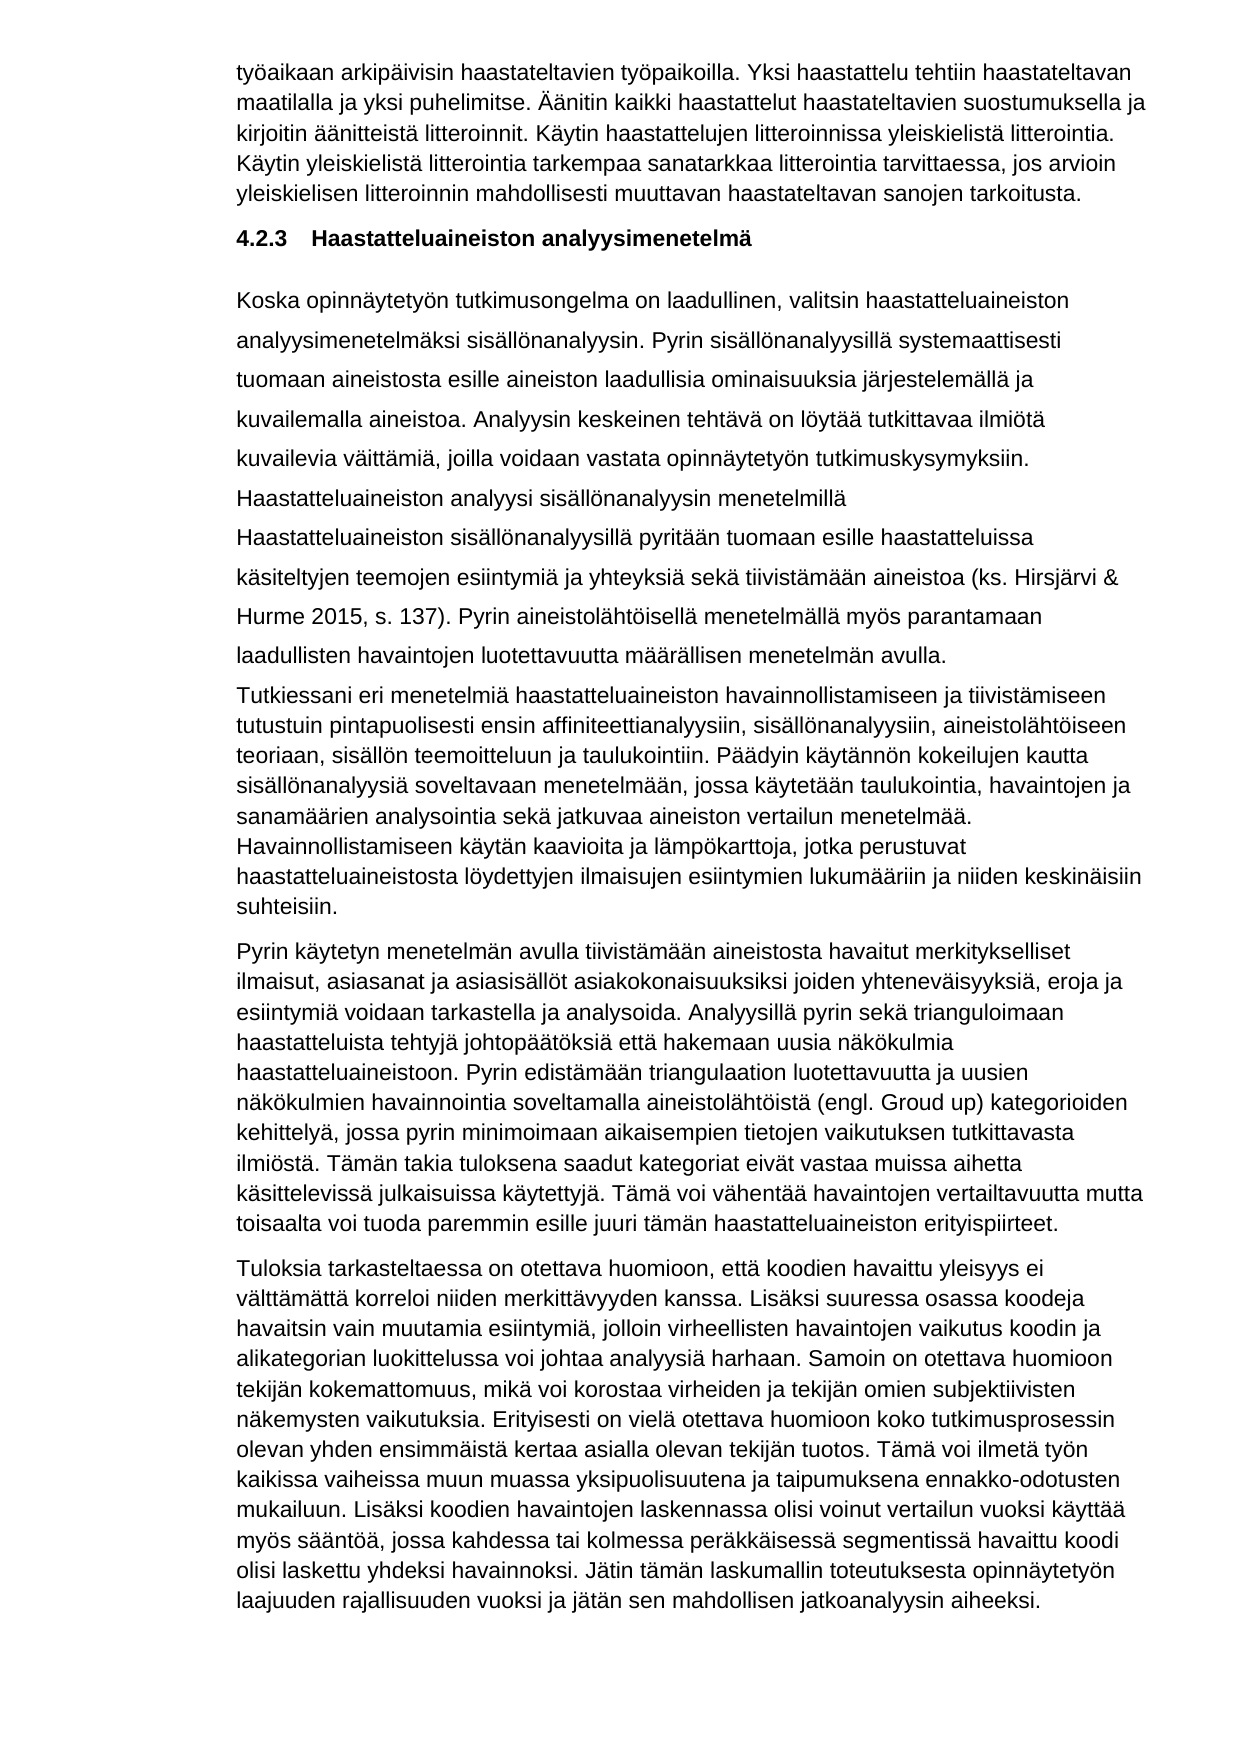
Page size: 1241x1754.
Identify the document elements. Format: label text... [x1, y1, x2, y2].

text Pyrin käytetyn menetelmän avulla tiivistämään aineistosta havaitut merkitykselliset ilmaisut, asiasanat ja asiasisällöt asiakokonaisuuksiksi joiden yhteneväisyyksiä, eroja ja esiintymiä voidaan tarkastella ja analysoida. Analyysillä pyrin sekä trianguloimaan haastatteluista tehtyjä johtopäätöksiä että hakemaan uusia näkökulmia haastatteluaineistoon. Pyrin edistämään triangulaation luotettavuutta ja uusien näkökulmien havainnointia soveltamalla aineistolähtöistä (engl. Groud up) kategorioiden kehittelyä, jossa pyrin minimoimaan aikaisempien tietojen vaikutuksen tutkittavasta ilmiöstä. Tämän takia tuloksena saadut kategoriat eivät vastaa muissa aihetta käsittelevissä julkaisuissa käytettyjä. Tämä voi vähentää havaintojen vertailtavuutta mutta toisaalta voi tuoda paremmin esille juuri tämän haastatteluaineiston erityispiirteet. [236, 938, 1152, 1236]
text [236, 59, 1152, 206]
subtitle Haastatteluaineiston analyysimenetelmä [236, 225, 1152, 251]
text Tuloksia tarkasteltaessa on otettava huomioon, että koodien havaittu yleisyys ei välttämättä korreloi niiden merkittävyyden kanssa. Lisäksi suuressa osassa koodeja havaitsin vain muutamia esiintymiä, jolloin virheellisten havaintojen vaikutus koodin ja alikategorian luokittelussa voi johtaa analyysiä harhaan. Samoin on otettava huomioon tekijän kokemattomuus, mikä voi korostaa virheiden ja tekijän omien subjektiivisten näkemysten vaikutuksia. Erityisesti on vielä otettava huomioon koko tutkimusprosessin olevan yhden ensimmäistä kertaa asialla olevan tekijän tuotos. Tämä voi ilmetä työn kaikissa vaiheissa muun muassa yksipuolisuutena ja taipumuksena ennakko-odotusten mukailuun. Lisäksi koodien havaintojen laskennassa olisi voinut vertailun vuoksi käyttää myös sääntöä, jossa kahdessa tai kolmessa peräkkäisessä segmentissä havaittu koodi olisi laskettu yhdeksi havainnoksi. Jätin tämän laskumallin toteutuksesta opinnäytetyön laajuuden rajallisuuden vuoksi ja jätän sen mahdollisen jatkoanalyysin aiheeksi. [236, 1255, 1152, 1613]
text Tutkiessani eri menetelmiä haastatteluaineiston havainnollistamiseen ja tiivistämiseen tutustuin pintapuolisesti ensin affiniteettianalyysiin, sisällönanalyysiin, aineistolähtöiseen teoriaan, sisällön teemoitteluun ja taulukointiin. Päädyin käytännön kokeilujen kautta sisällönanalyysiä soveltavaan menetelmään, jossa käytetään taulukointia, havaintojen ja sanamäärien analysointia sekä jatkuvaa aineiston vertailun menetelmää. Havainnollistamiseen käytän kaavioita ja lämpökarttoja, jotka perustuvat haastatteluaineistosta löydettyjen ilmaisujen esiintymien lukumääriin ja niiden keskinäisiin suhteisiin. [236, 682, 1152, 920]
